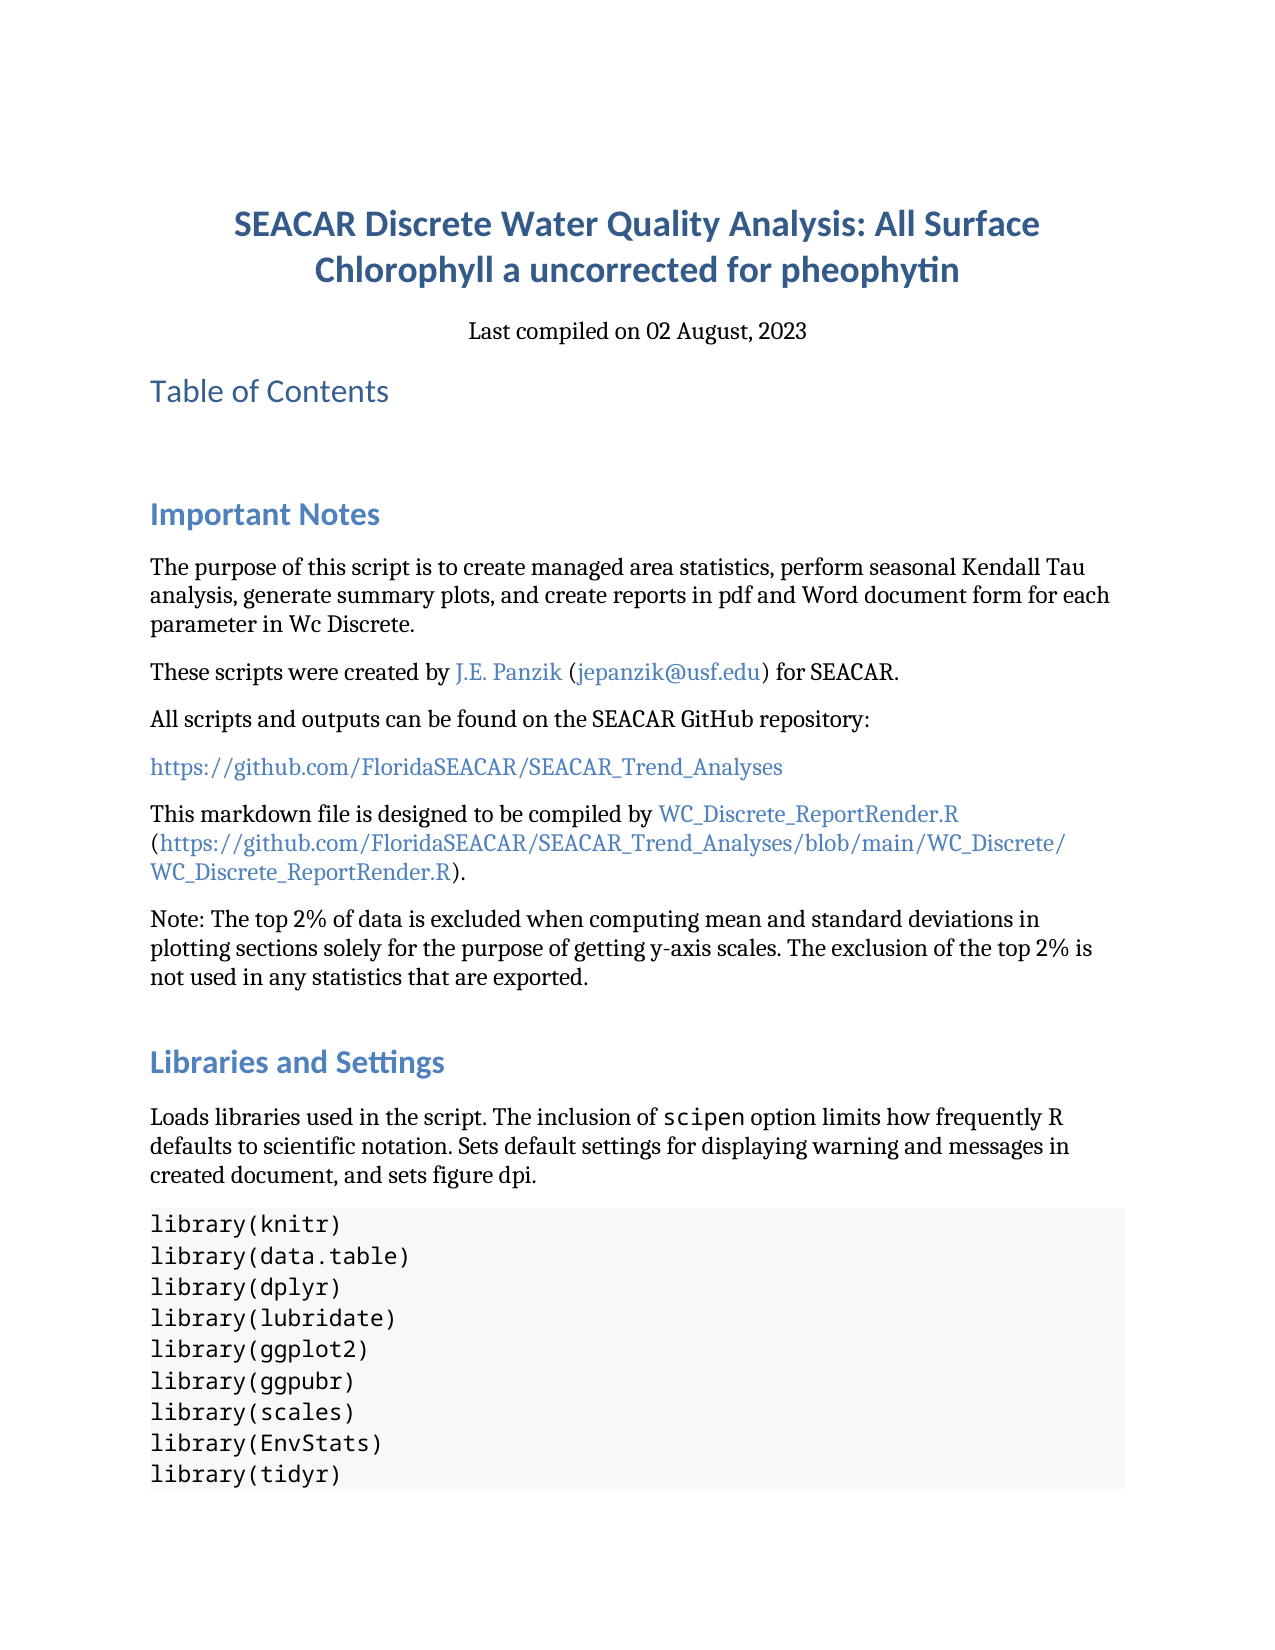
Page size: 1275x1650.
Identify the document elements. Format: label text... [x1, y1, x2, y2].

text These scripts were created by J.E. Panzik (jepanzik@usf.edu) for SEACAR. [150, 658, 1125, 686]
text Last compiled on 02 August, 2023 [150, 317, 1125, 345]
title SEACAR Discrete Water Quality Analysis: All Surface Chlorophyll a uncorrected for pheophytin [150, 200, 1125, 292]
subtitle Important Notes [150, 493, 1125, 534]
text This markdown file is designed to be compiled by WC_Discrete_ReportRender.R (https://github.com/FloridaSEACAR/SEACAR_Trend_Analyses/blob/main/WC_Discrete/WC_Discrete_ReportRender.R). [150, 800, 1125, 886]
text The purpose of this script is to create managed area statistics, perform seasonal Kendall Tau analysis, generate summary plots, and create reports in pdf and Word document form for each parameter in Wc Discrete. [150, 553, 1125, 639]
text Note: The top 2% of data is excluded when computing mean and standard deviations in plotting sections solely for the purpose of getting y-axis scales. The exclusion of the top 2% is not used in any statistics that are exported. [150, 905, 1125, 991]
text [150, 1208, 1125, 1489]
text https://github.com/FloridaSEACAR/SEACAR_Trend_Analyses [150, 753, 1125, 781]
subtitle Libraries and Settings [150, 1041, 1125, 1082]
text Loads libraries used in the script. The inclusion of scipen option limits how frequently R defaults to scientific notation. Sets default settings for displaying warning and messages in created document, and sets figure dpi. [150, 1101, 1125, 1189]
text All scripts and outputs can be found on the SEACAR GitHub repository: [150, 705, 1125, 734]
